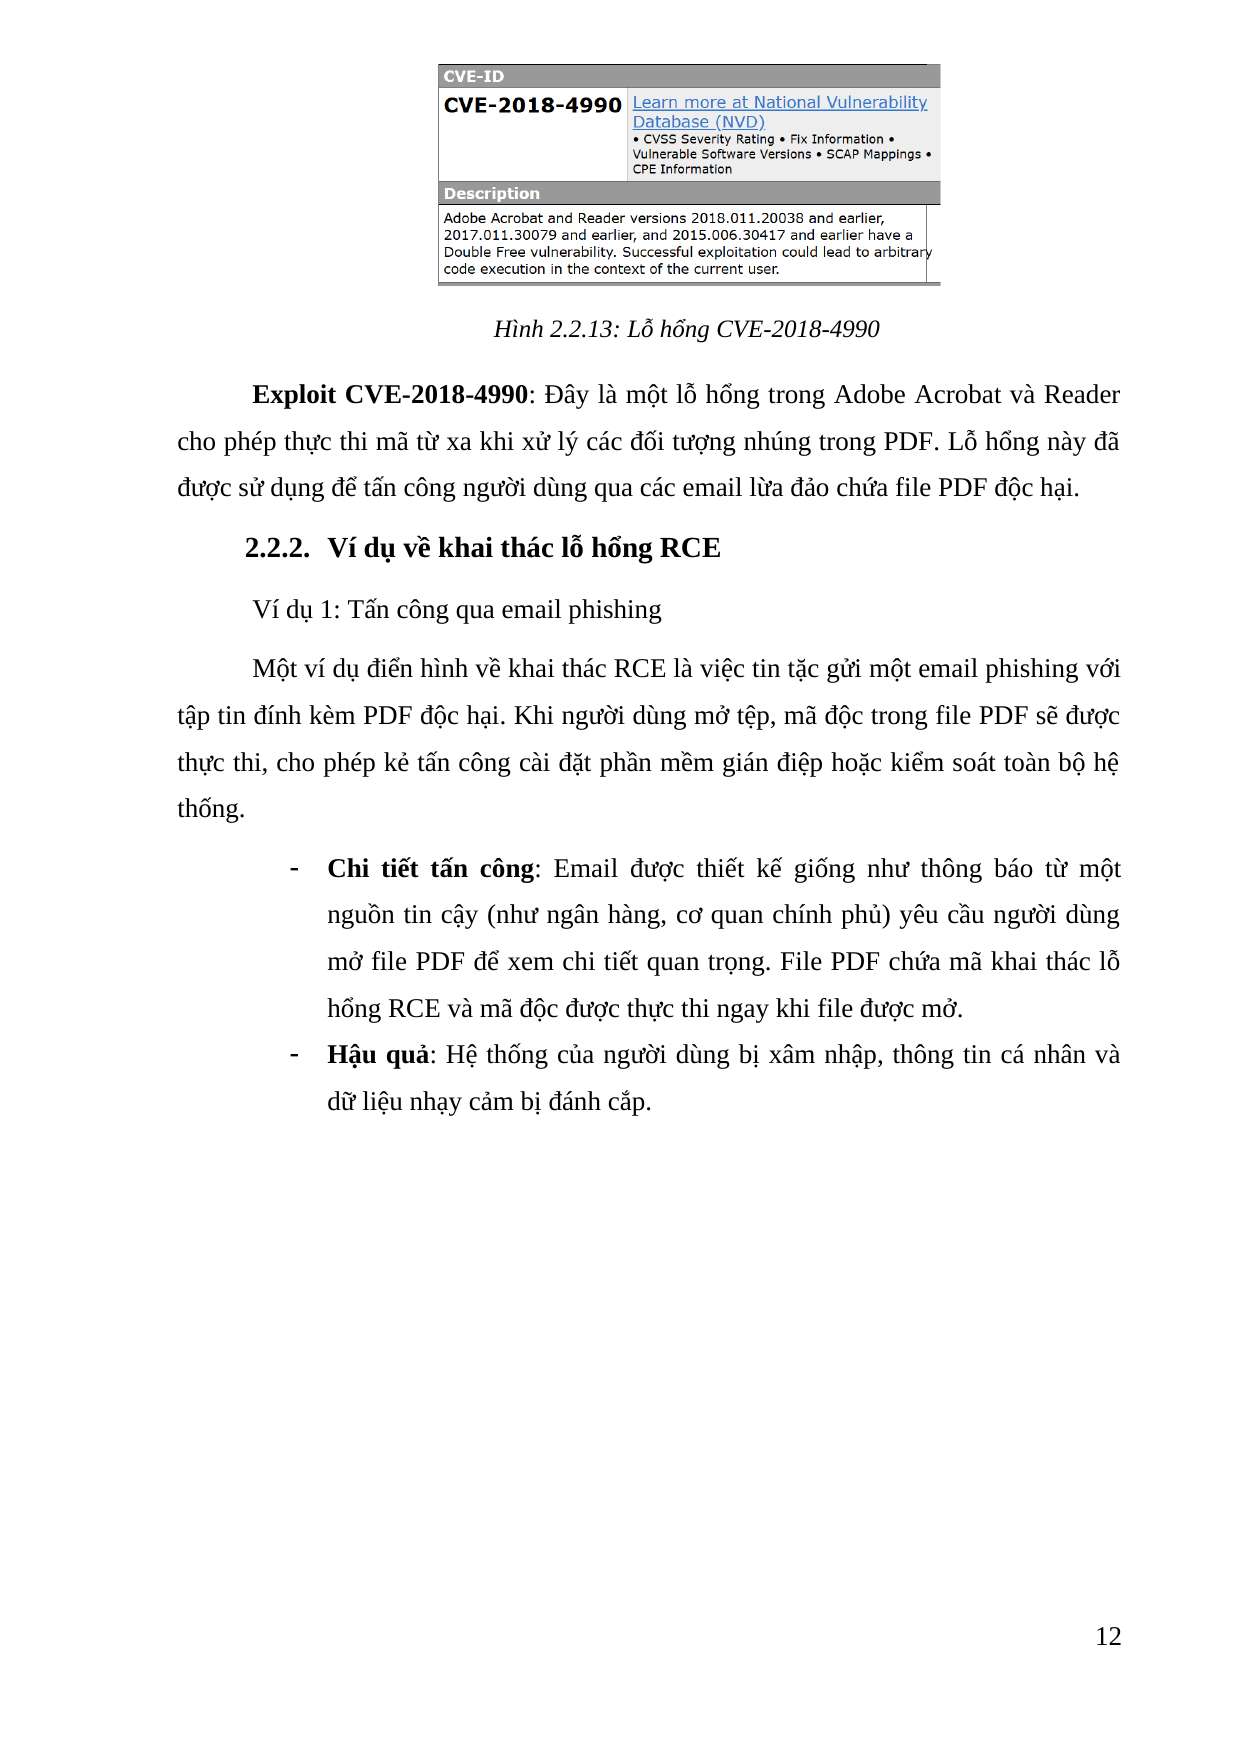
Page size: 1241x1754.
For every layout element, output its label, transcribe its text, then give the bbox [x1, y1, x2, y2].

picture [432, 60, 942, 286]
text Ví dụ 1: Tấn công qua email phishing [177, 593, 1122, 624]
list Chi tiết tấn công: Email được thiết kế giống như thông báo từ một nguồn tin cậy (như ngân hàng, cơ quan chính phủ) yêu cầu người dùng mở file PDF để xem chi tiết quan trọng. File PDF chứa mã khai thác lỗ hổng RCE và mã độc được thực thi ngay khi file được mở. [289, 852, 1122, 1023]
text Exploit CVE-2018-4990: Đây là một lỗ hổng trong Adobe Acrobat và Reader cho phép thực thi mã từ xa khi xử lý các đối tượng nhúng trong PDF. Lỗ hổng này đã được sử dụng để tấn công người dùng qua các email lừa đảo chứa file PDF độc hại. [177, 378, 1122, 502]
text Một ví dụ điển hình về khai thác RCE là việc tin tặc gửi một email phishing với tập tin đính kèm PDF độc hại. Khi người dùng mở tệp, mã độc trong file PDF sẽ được thực thi, cho phép kẻ tấn công cài đặt phần mềm gián điệp hoặc kiểm soát toàn bộ hệ thống. [177, 652, 1122, 824]
subtitle Ví dụ về khai thác lỗ hổng RCE [244, 531, 1122, 564]
list Hậu quả: Hệ thống của người dùng bị xâm nhập, thông tin cá nhân và dữ liệu nhạy cảm bị đánh cắp. [289, 1038, 1122, 1116]
